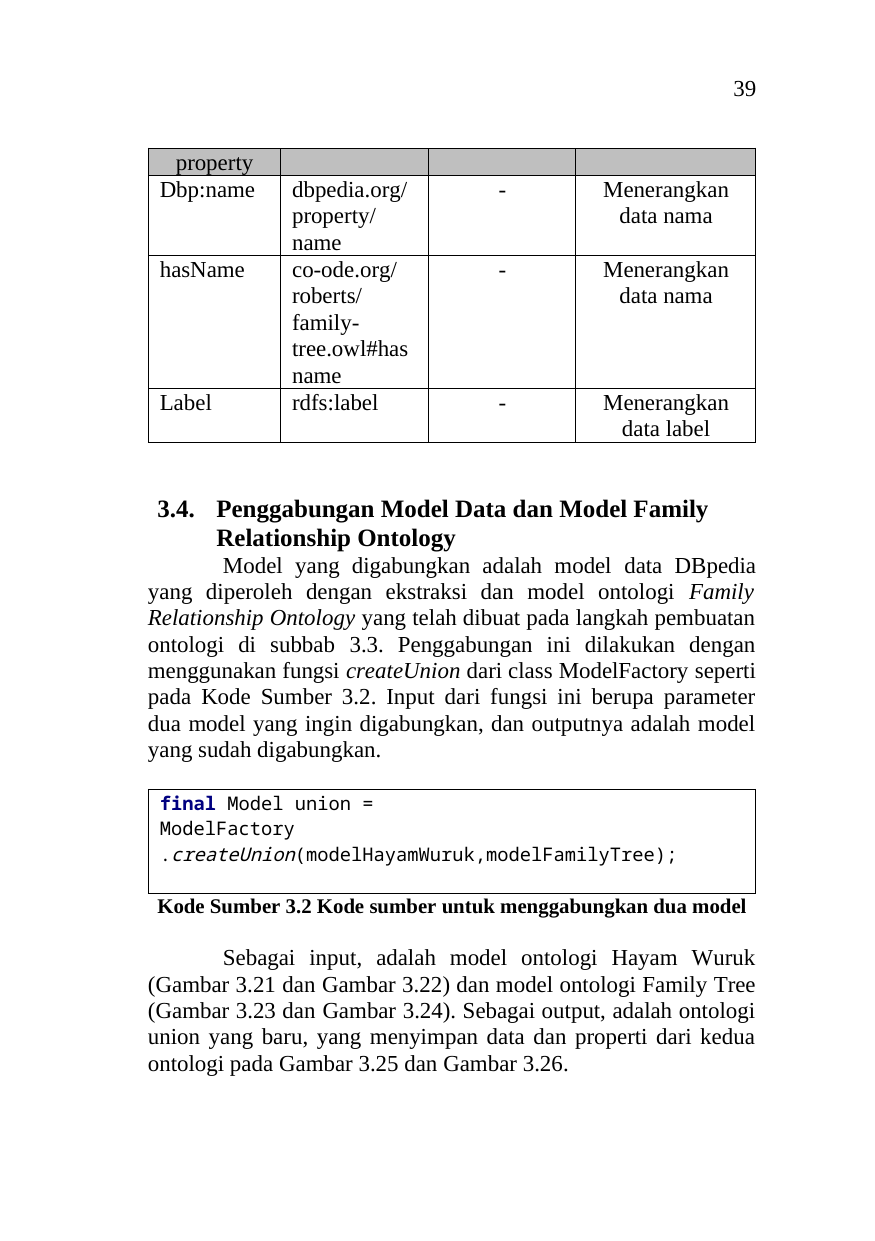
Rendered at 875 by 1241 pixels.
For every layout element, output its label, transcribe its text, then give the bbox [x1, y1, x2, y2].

table_cell - [429, 256, 575, 388]
table_header Karakteristik [429, 149, 575, 175]
table_cell Menerangkan data nama [576, 256, 755, 388]
subtitle Penggabungan Model Data dan Model Family Relationship Ontology [157, 494, 756, 552]
table_header Data property [149, 149, 280, 175]
table_cell co-ode.org/roberts/family-tree.owl#hasname [281, 256, 428, 388]
text Model yang digabungkan adalah model data DBpedia yang diperoleh dengan ekstraksi dan model ontologi Family Relationship Ontology yang telah dibuat pada langkah pembuatan ontologi di subbab 3.3. Penggabungan ini dilakukan dengan menggunakan fungsi createUnion dari class ModelFactory seperti pada Kode Sumber 3.2. Input dari fungsi ini berupa parameter dua model yang ingin digabungkan, dan outputnya adalah model yang sudah digabungkan. [148, 552, 756, 762]
table_cell Dbp:name [149, 176, 280, 255]
table_cell Menerangkan data nama [576, 176, 755, 255]
table_header final Model union = ModelFactory.createUnion(modelHayamWuruk,modelFamilyTree); [149, 790, 755, 893]
table_cell dbpedia.org/property/name [281, 176, 428, 255]
table_cell rdfs:label [281, 389, 428, 442]
table_header URL [281, 149, 428, 175]
text Kode Sumber 3.2 Kode sumber untuk menggabungkan dua model [148, 894, 756, 918]
table_cell Menerangkan data label [576, 389, 755, 442]
table_cell hasName [149, 256, 280, 388]
table_cell - [429, 176, 575, 255]
table_cell - [429, 389, 575, 442]
table_cell Label [149, 389, 280, 442]
table_header Keterangan [576, 149, 755, 175]
